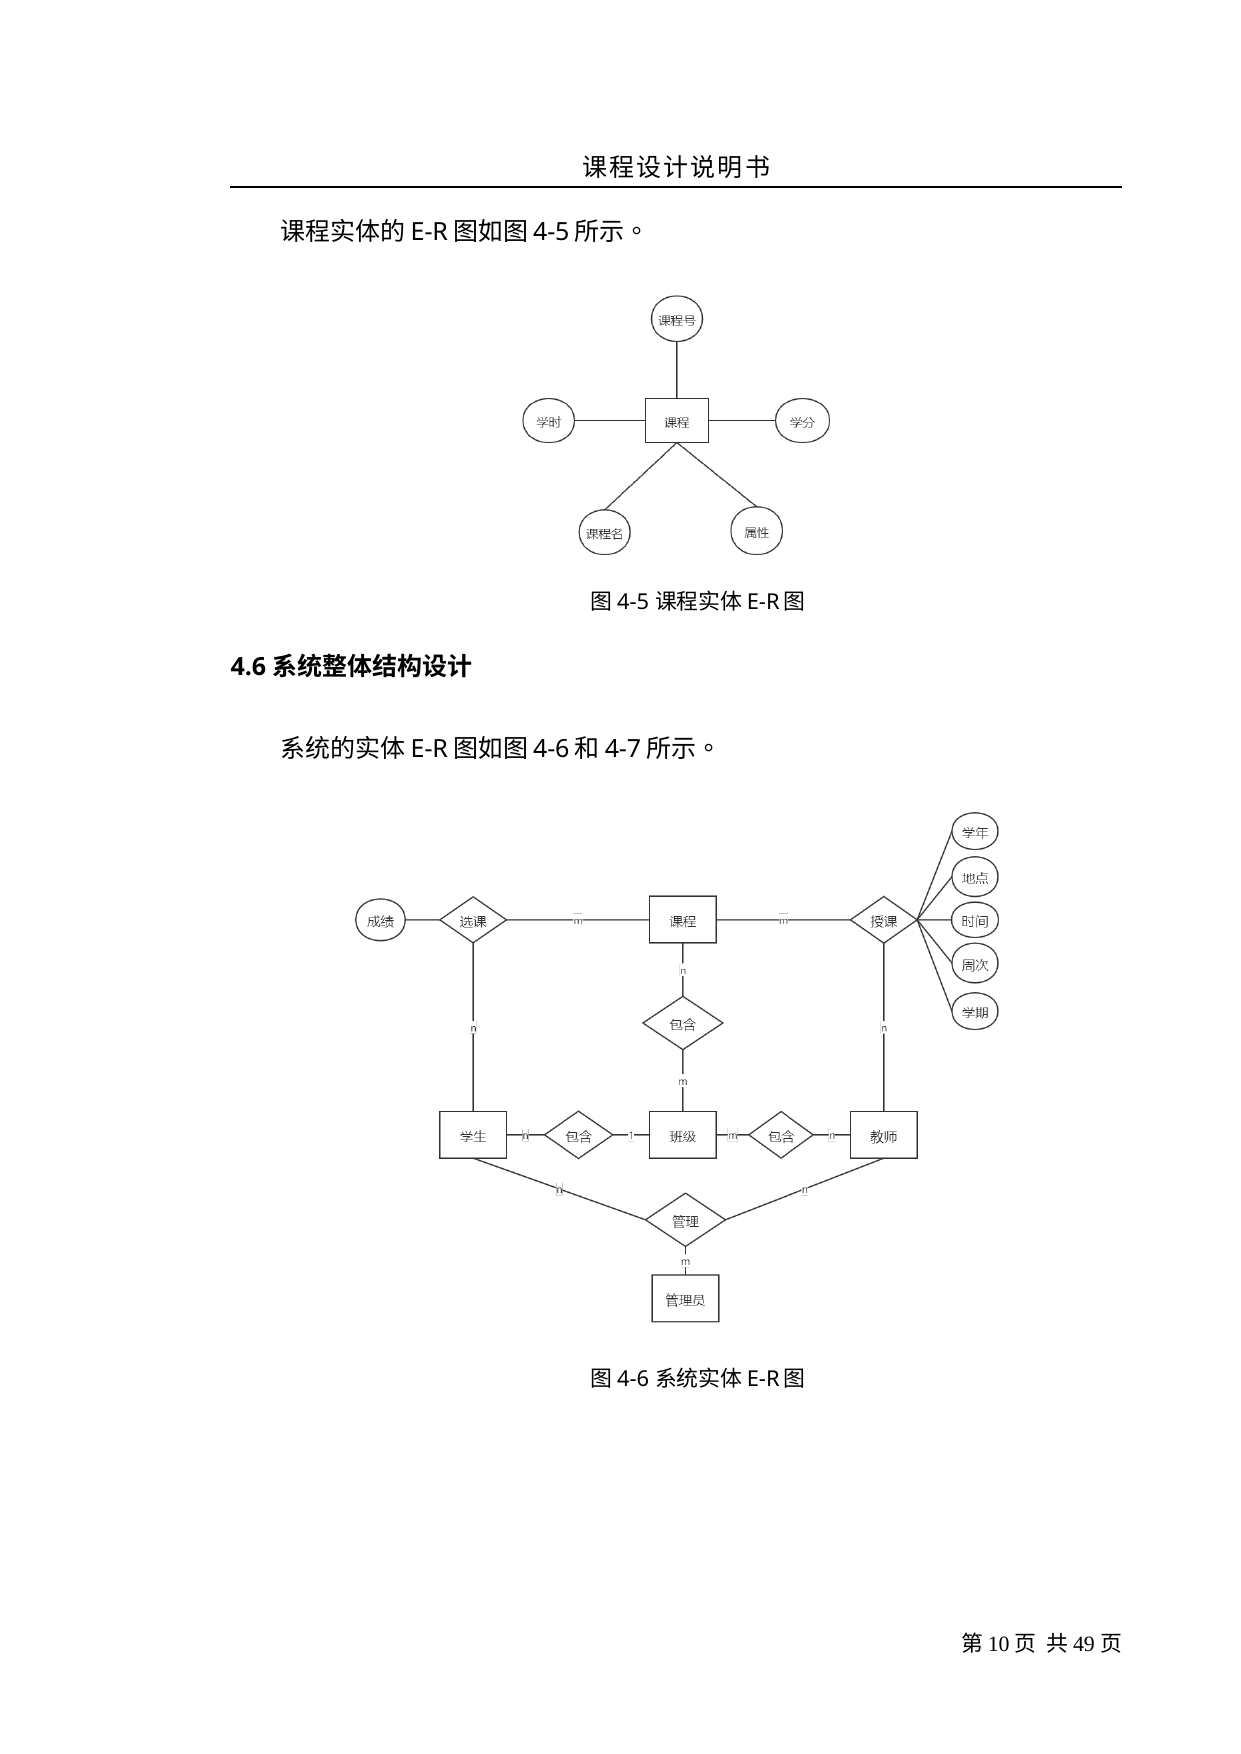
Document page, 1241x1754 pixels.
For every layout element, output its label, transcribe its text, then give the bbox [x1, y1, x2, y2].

picture [339, 797, 1014, 1338]
text 图4-5 课程实体E-R图 [230, 584, 1122, 617]
picture [507, 280, 845, 570]
text 系统的实体E-R图如图4-6和4-7所示。 [230, 715, 1122, 780]
text 4.6 系统整体结构设计 [230, 632, 1122, 697]
text 图4-6 系统实体E-R图 [230, 1362, 1122, 1394]
text 课程实体的E-R图如图4-5所示。 [230, 198, 1122, 263]
